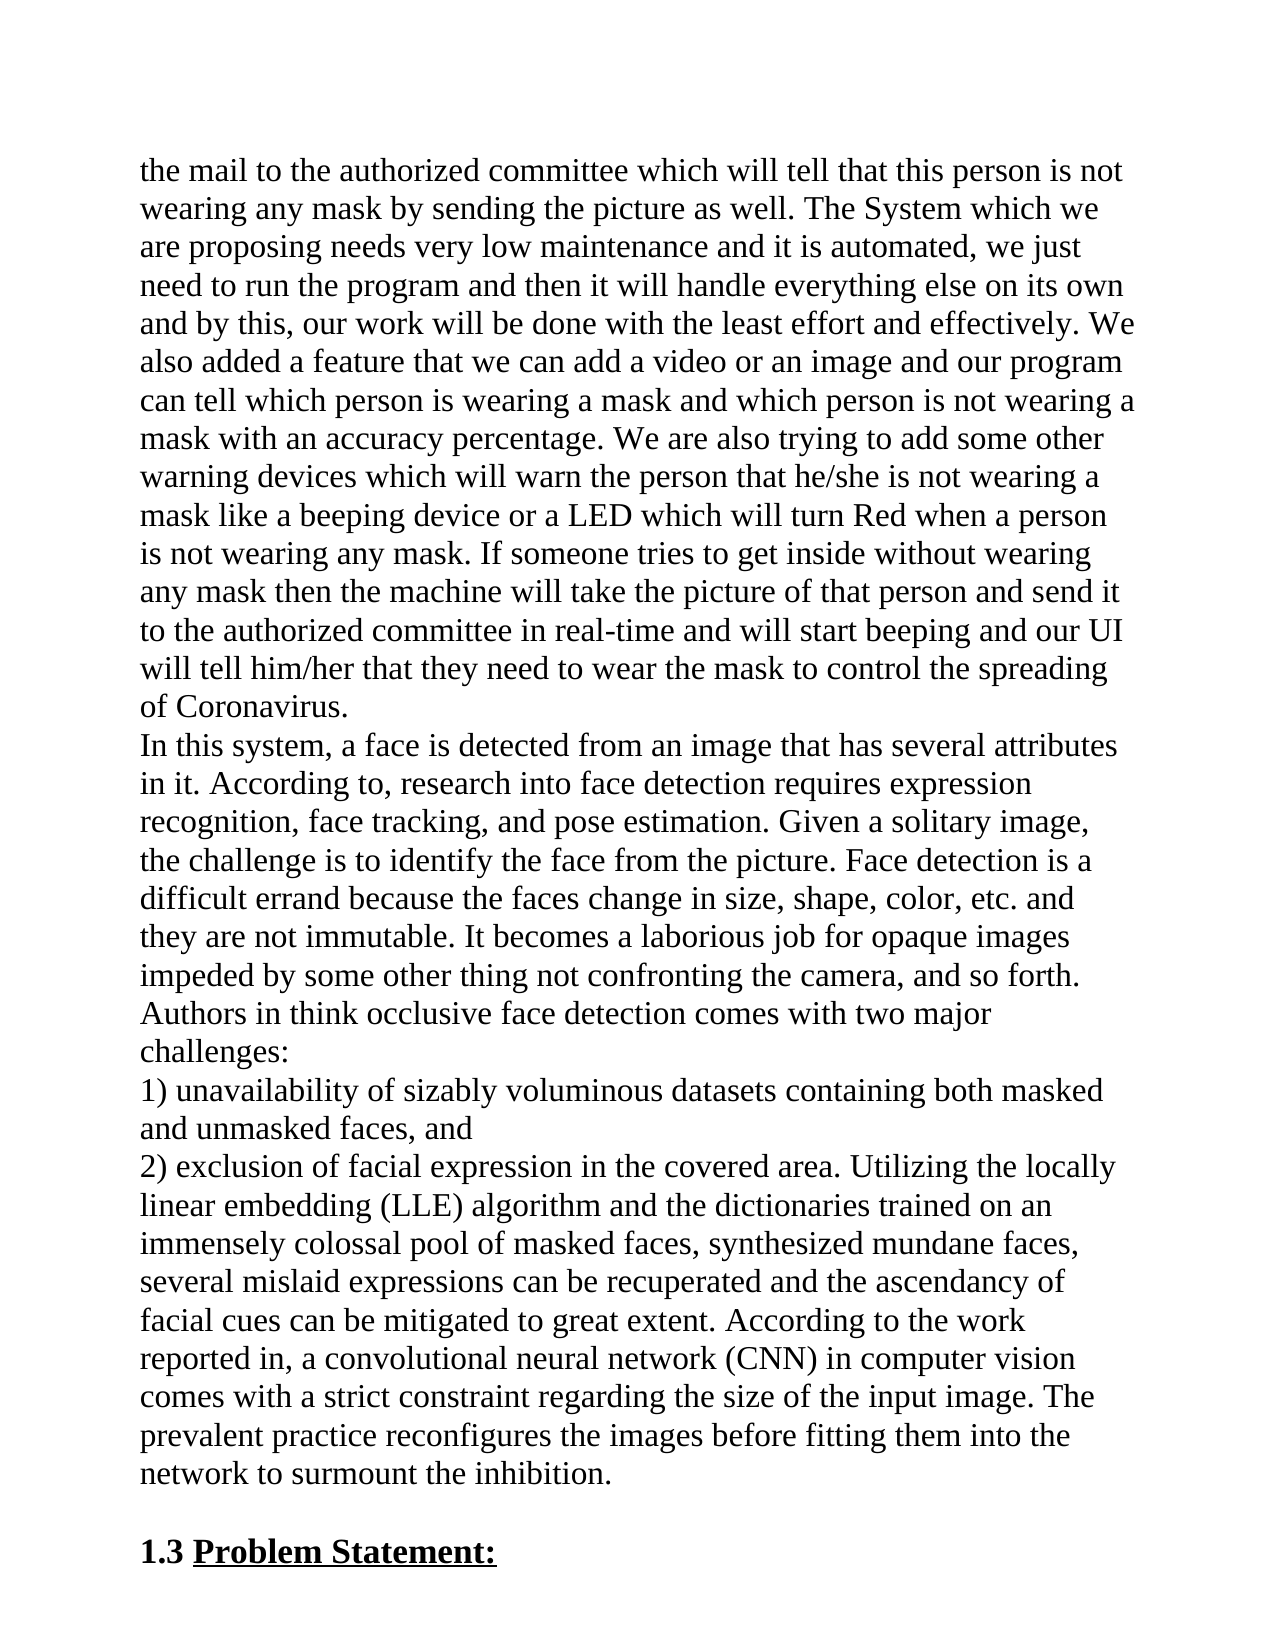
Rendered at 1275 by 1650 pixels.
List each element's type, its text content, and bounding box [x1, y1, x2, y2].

text Authors in think occlusive face detection comes with two major challenges: [139, 993, 1137, 1070]
text 2) exclusion of facial expression in the covered area. Utilizing the locally linear embedding (LLE) algorithm and the dictionaries trained on an immensely colossal pool of masked faces, synthesized mundane faces, several mislaid expressions can be recuperated and the ascendancy of facial cues can be mitigated to great extent. According to the work reported in, a convolutional neural network (CNN) in computer vision comes with a strict constraint regarding the size of the input image. The prevalent practice reconfigures the images before fitting them into the network to surmount the inhibition. [139, 1147, 1137, 1492]
text 1.3 Problem Statement: [139, 1530, 1137, 1571]
text 1) unavailability of sizably voluminous datasets containing both masked and unmasked faces, and [139, 1070, 1137, 1147]
text In this system, a face is detected from an image that has several attributes in it. According to, research into face detection requires expression recognition, face tracking, and pose estimation. Given a solitary image, the challenge is to identify the face from the picture. Face detection is a difficult errand because the faces change in size, shape, color, etc. and they are not immutable. It becomes a laborious job for opaque images impeded by some other thing not confronting the camera, and so forth. [139, 725, 1137, 993]
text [139, 150, 1137, 725]
